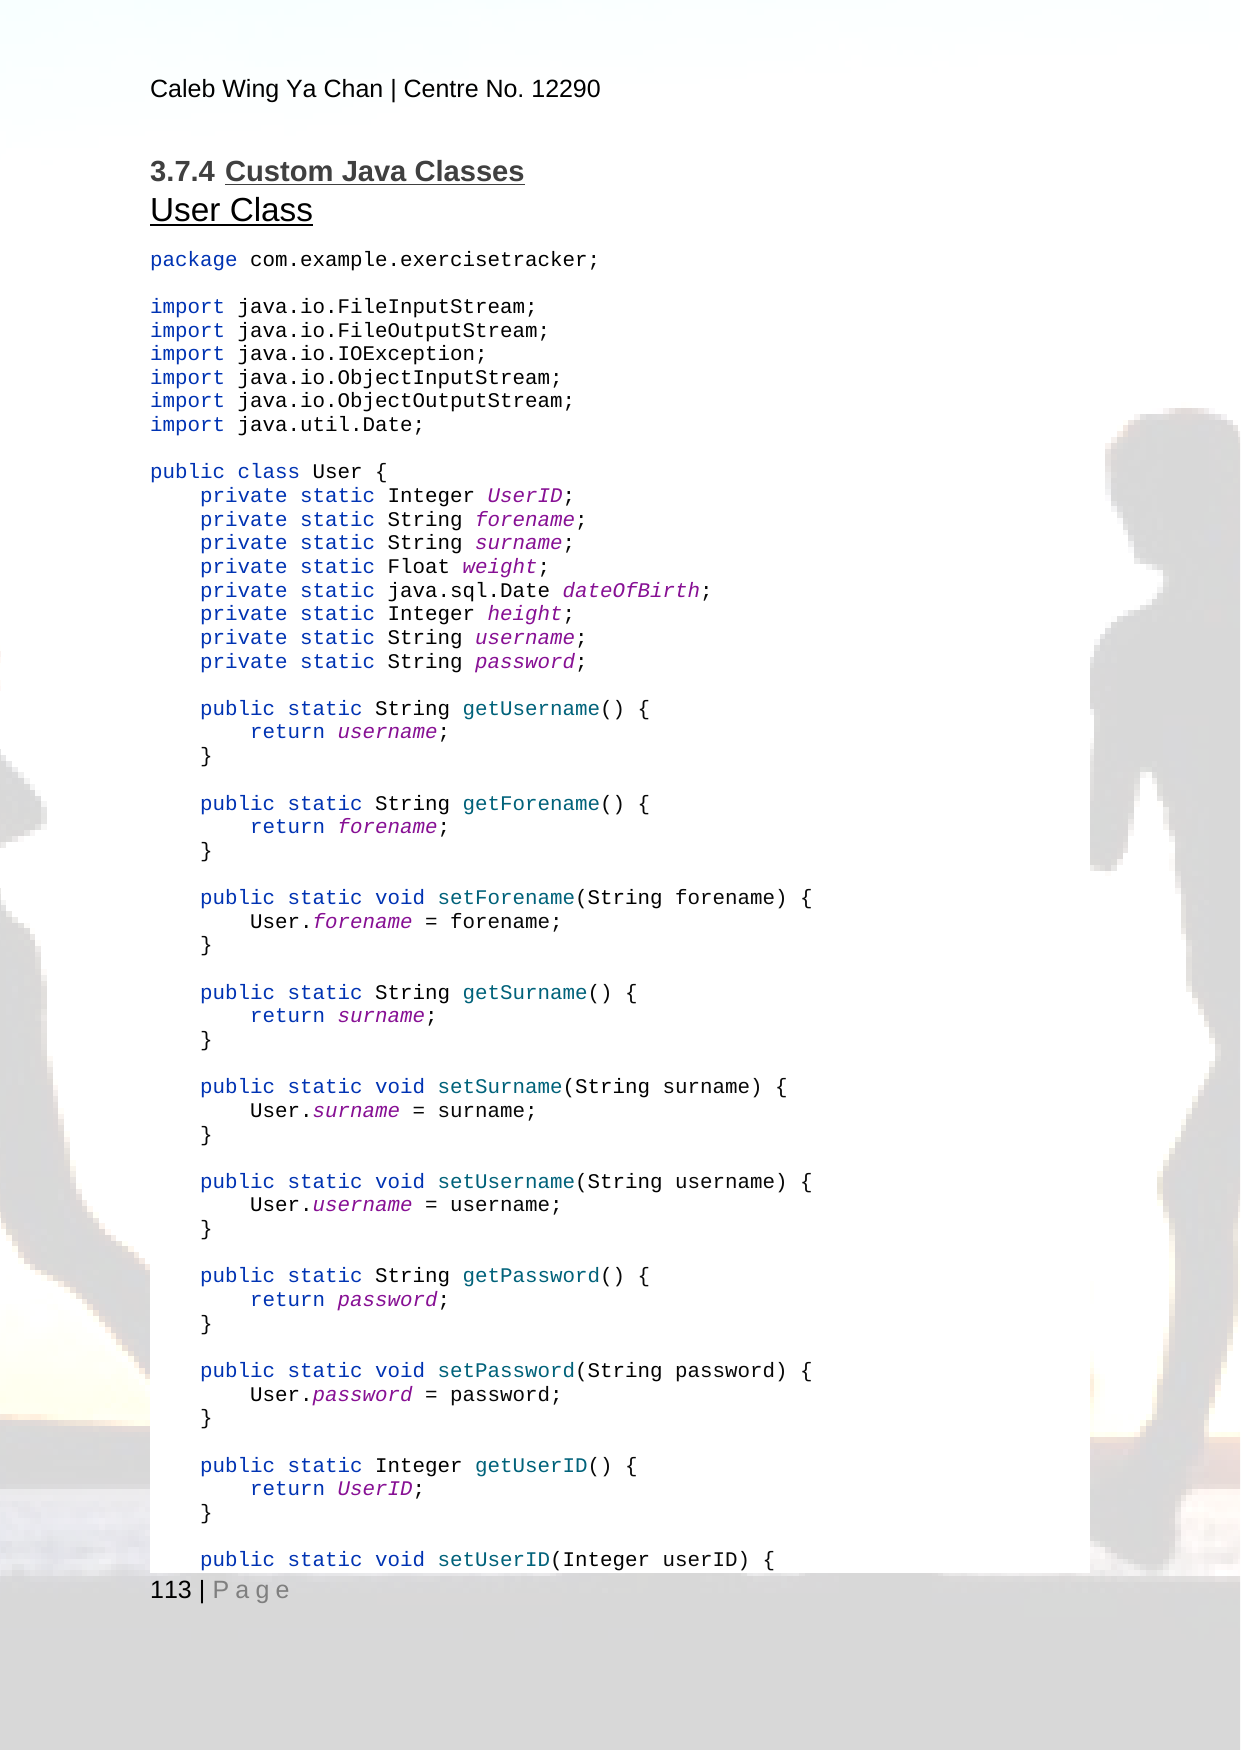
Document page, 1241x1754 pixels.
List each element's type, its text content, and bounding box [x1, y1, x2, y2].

text User Class [150, 191, 1090, 229]
subtitle Custom Java Classes [150, 154, 1090, 188]
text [150, 249, 1090, 1573]
